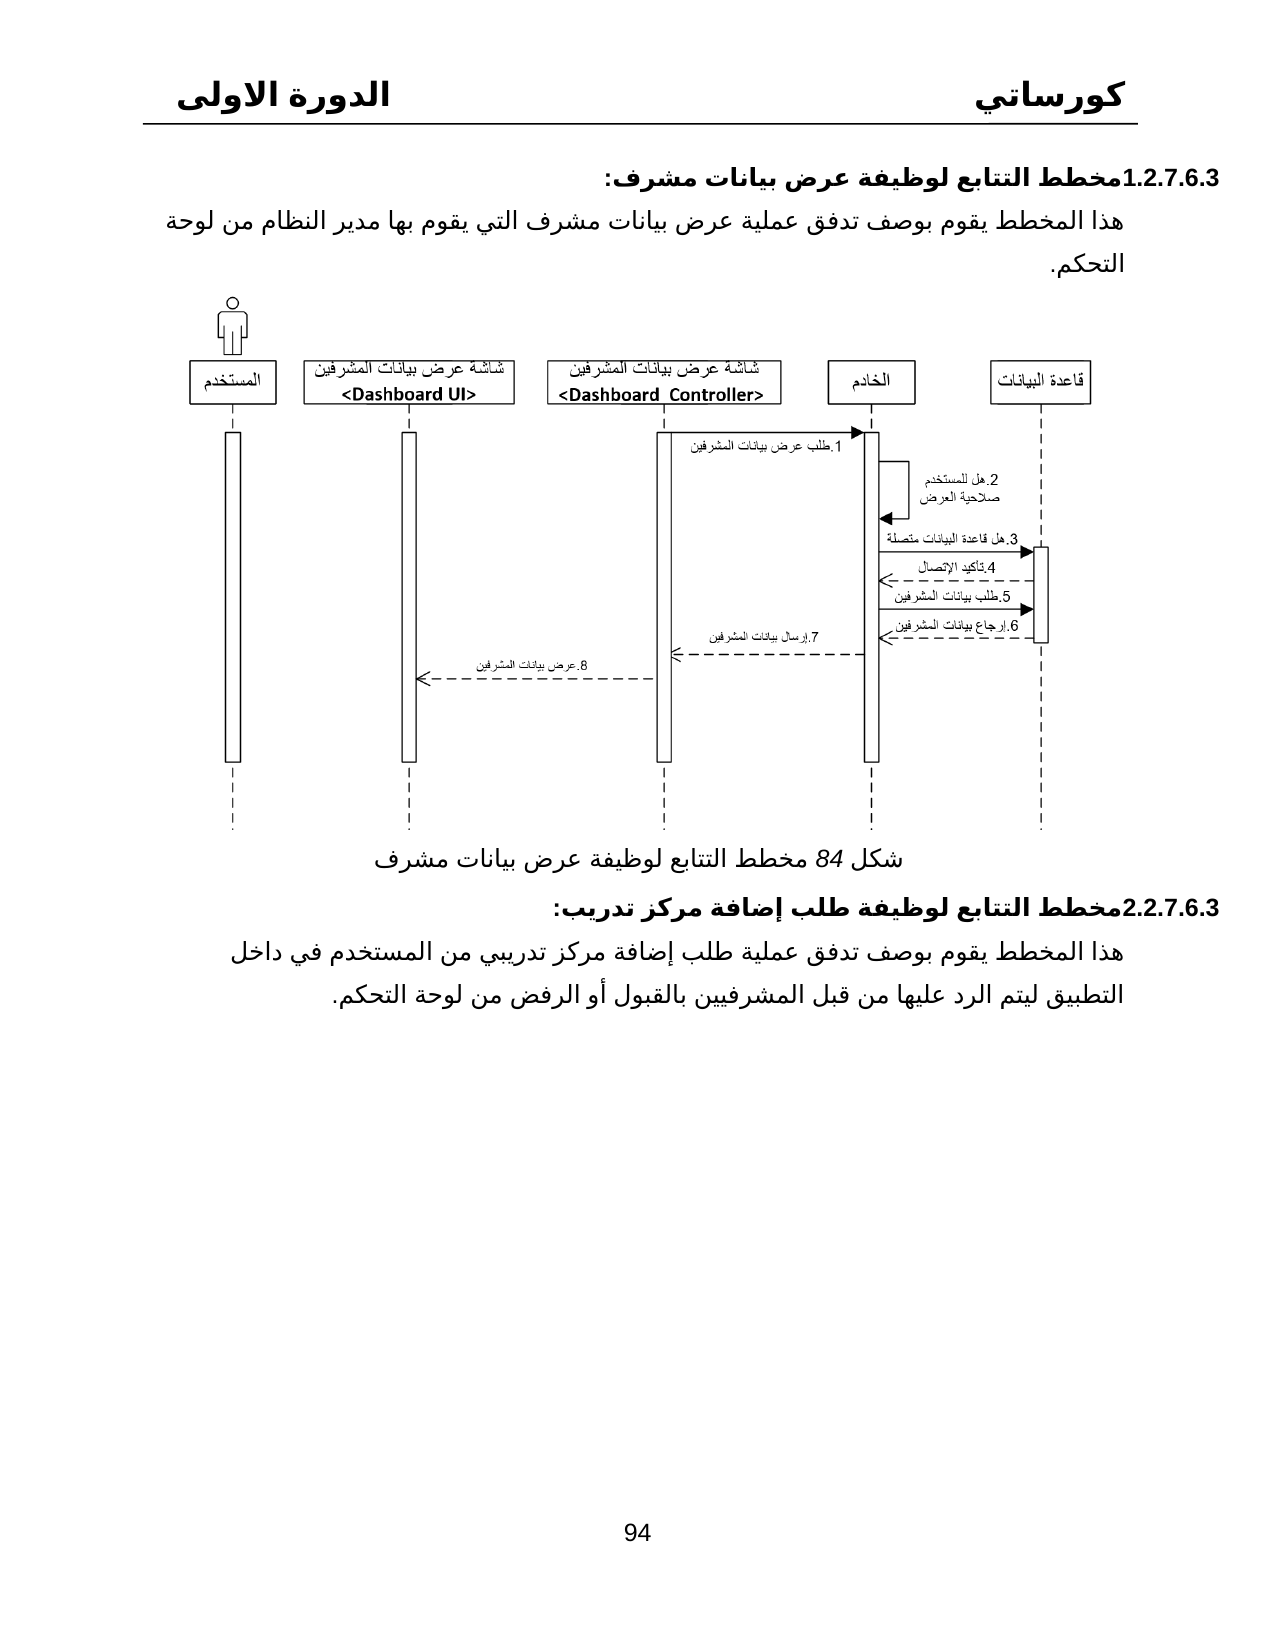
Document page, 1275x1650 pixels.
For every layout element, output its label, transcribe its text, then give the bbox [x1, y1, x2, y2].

text شكل 84 مخطط التتابع لوظيفة عرض بيانات مشرف [150, 844, 1125, 872]
picture [176, 291, 1099, 830]
text هذا المخطط يقوم بوصف تدفق عملية عرض بيانات مشرف التي يقوم بها مدير النظام من لوحة التحكم. [150, 206, 1125, 277]
subtitle مخطط التتابع لوظيفة طلب إضافة مركز تدريب: [150, 893, 1122, 922]
text هذا المخطط يقوم بوصف تدفق عملية طلب إضافة مركز تدريبي من المستخدم في داخل التطبيق ليتم الرد عليها من قبل المشرفيين بالقبول أو الرفض من لوحة التحكم. [150, 936, 1125, 1008]
subtitle مخطط التتابع لوظيفة عرض بيانات مشرف: [150, 162, 1122, 191]
